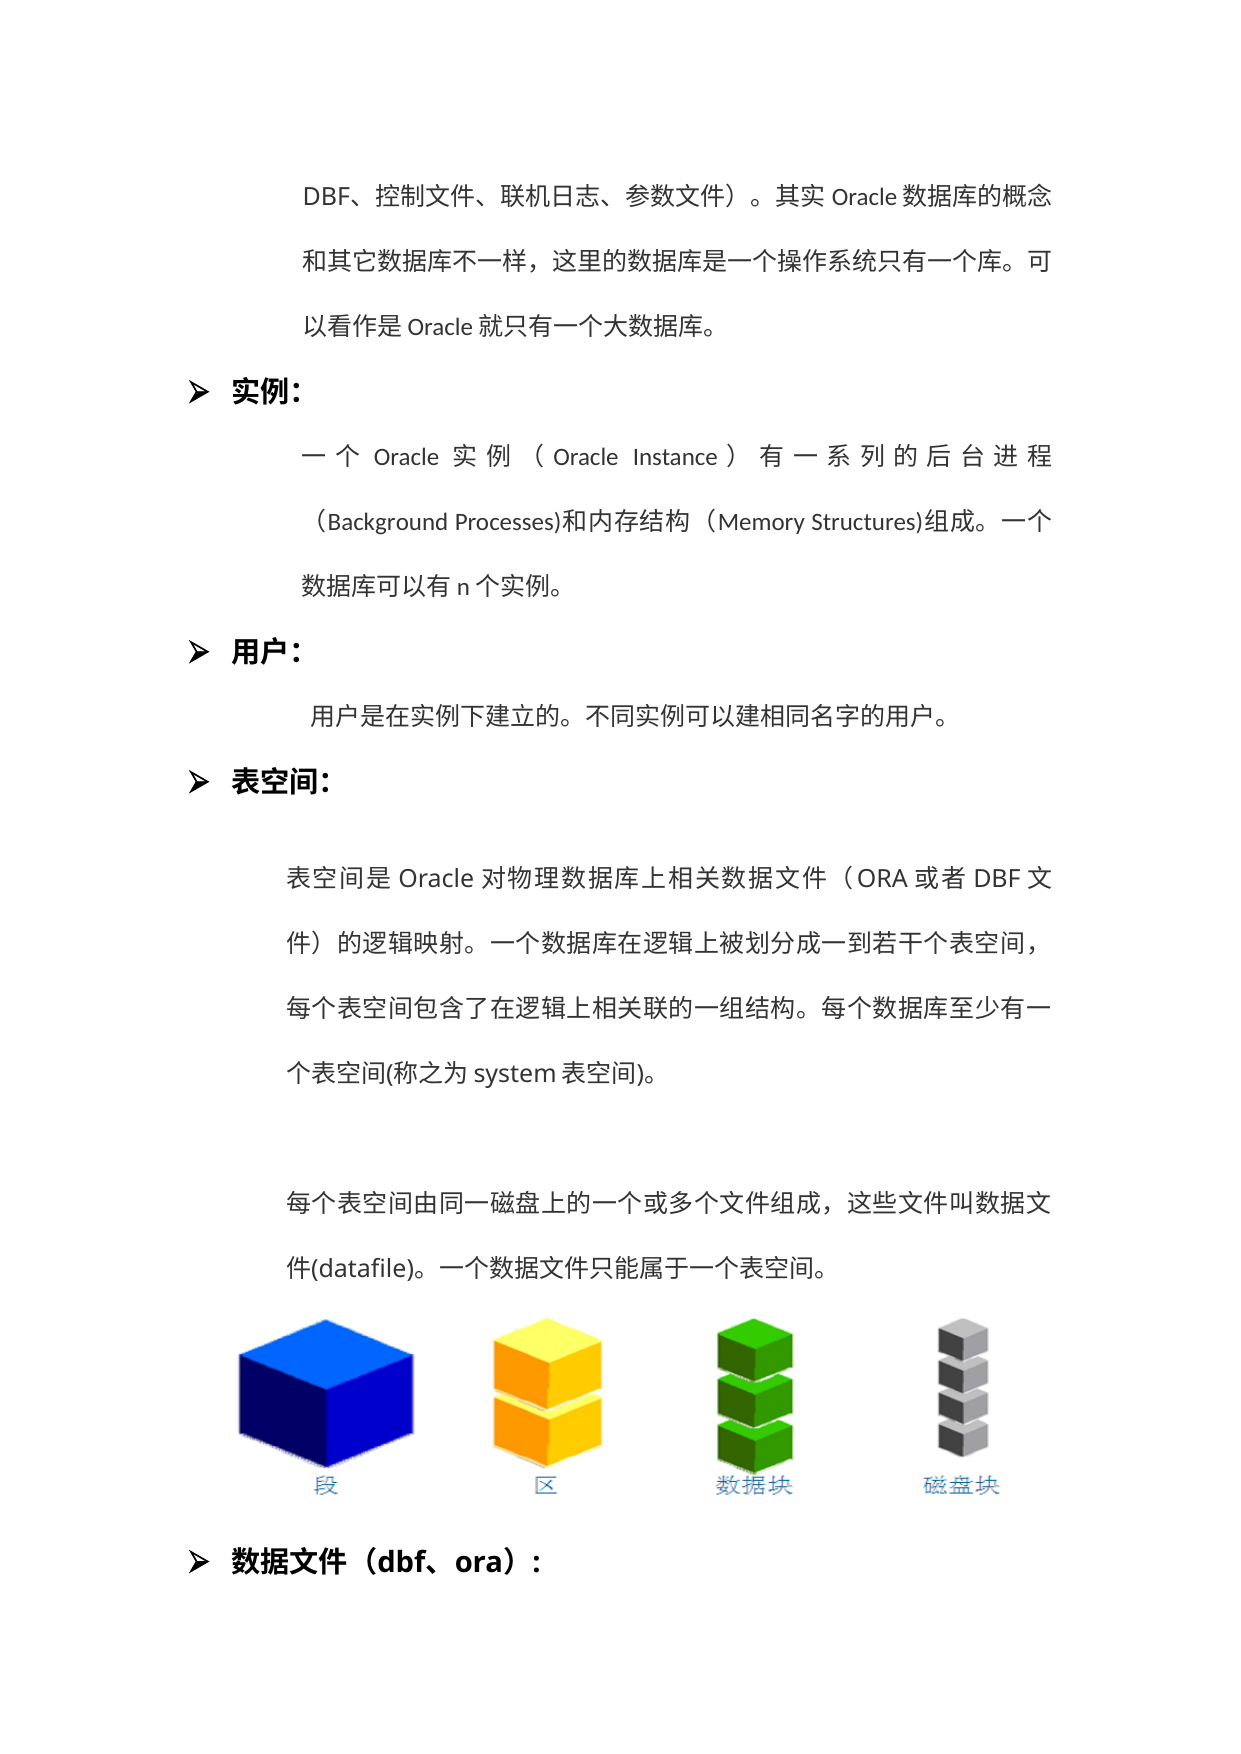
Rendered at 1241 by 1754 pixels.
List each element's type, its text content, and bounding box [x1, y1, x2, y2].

text 用户是在实例下建立的。不同实例可以建相同名字的用户。 [187, 682, 1053, 747]
list 用户： [187, 617, 1053, 682]
text 一个Oracle实例（Oracle Instance）有一系列的后台进程（Background Processes)和内存结构（Memory Structures)组成。一个数据库可以有n个实例。 [302, 422, 1053, 617]
list 表空间： [187, 747, 1053, 812]
text 表空间是Oracle对物理数据库上相关数据文件（ORA或者DBF文件）的逻辑映射。一个数据库在逻辑上被划分成一到若干个表空间，每个表空间包含了在逻辑上相关联的一组结构。每个数据库至少有一个表空间(称之为system表空间)。 每个表空间由同一磁盘上的一个或多个文件组成，这些文件叫数据文件(datafile)。一个数据文件只能属于一个表空间。 [187, 844, 1053, 1299]
picture [187, 1299, 1053, 1519]
list 数据文件（dbf、ora）: [187, 1527, 1053, 1592]
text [302, 162, 1053, 357]
list 实例： [187, 357, 1053, 422]
